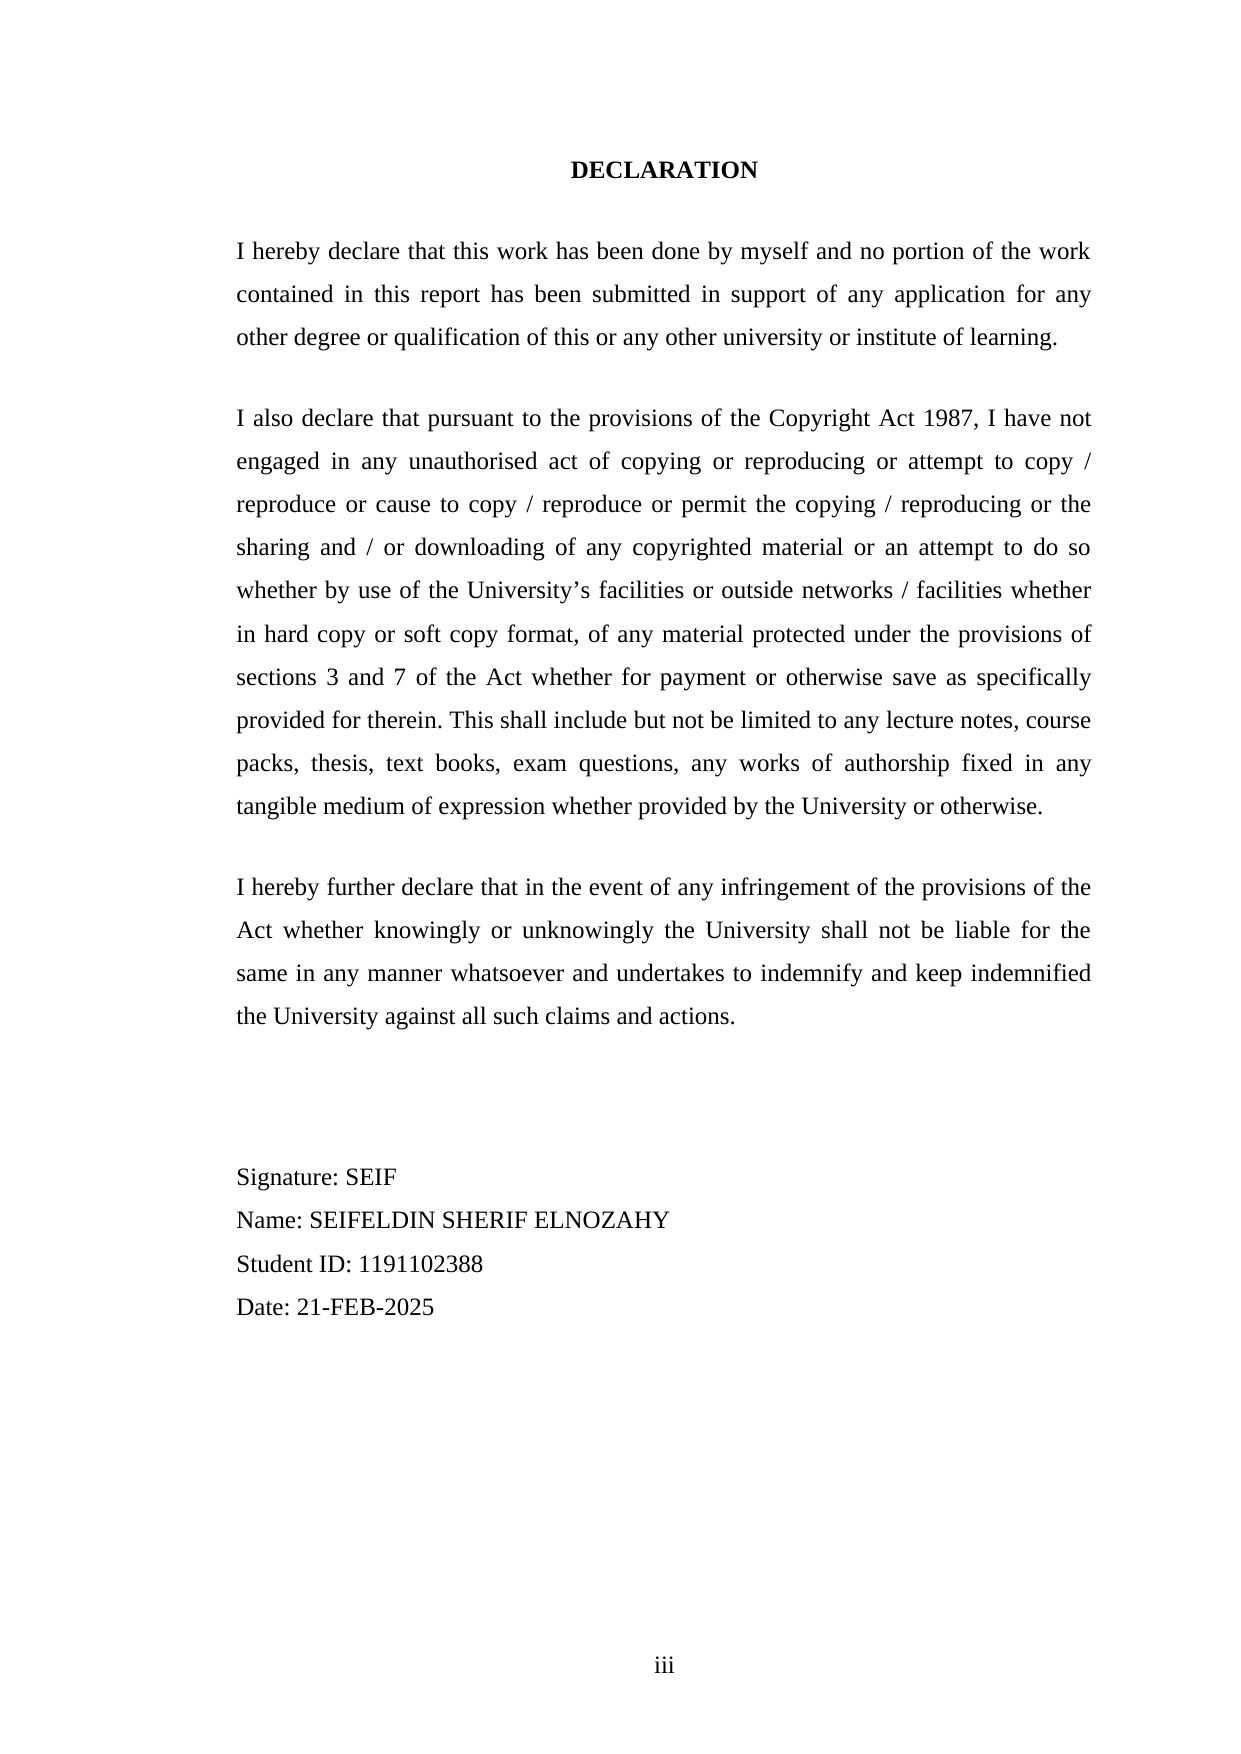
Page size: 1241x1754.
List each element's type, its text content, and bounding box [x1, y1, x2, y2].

text Signature: SEIF [236, 1162, 1092, 1191]
text I also declare that pursuant to the provisions of the Copyright Act 1987, I have not engaged in any unauthorised act of copying or reproducing or attempt to copy / reproduce or cause to copy / reproduce or permit the copying / reproducing or the sharing and / or downloading of any copyrighted material or an attempt to do so whether by use of the University’s facilities or outside networks / facilities whether in hard copy or soft copy format, of any material protected under the provisions of sections 3 and 7 of the Act whether for payment or otherwise save as specifically provided for therein. This shall include but not be limited to any lecture notes, course packs, thesis, text books, exam questions, any works of authorship fixed in any tangible medium of expression whether provided by the University or otherwise. [236, 403, 1092, 820]
text Student ID: 1191102388 [236, 1249, 1092, 1277]
text Date: 21-FEB-2025 [236, 1292, 1092, 1321]
text I hereby declare that this work has been done by myself and no portion of the work contained in this report has been submitted in support of any application for any other degree or qualification of this or any other university or institute of learning. [236, 236, 1092, 351]
text I hereby further declare that in the event of any infringement of the provisions of the Act whether knowingly or unknowingly the University shall not be liable for the same in any manner whatsoever and undertakes to indemnify and keep indemnified the University against all such claims and actions. [236, 872, 1092, 1030]
title DECLARATION [236, 156, 1092, 184]
text Name: SEIFELDIN SHERIF ELNOZAHY [236, 1206, 1092, 1234]
